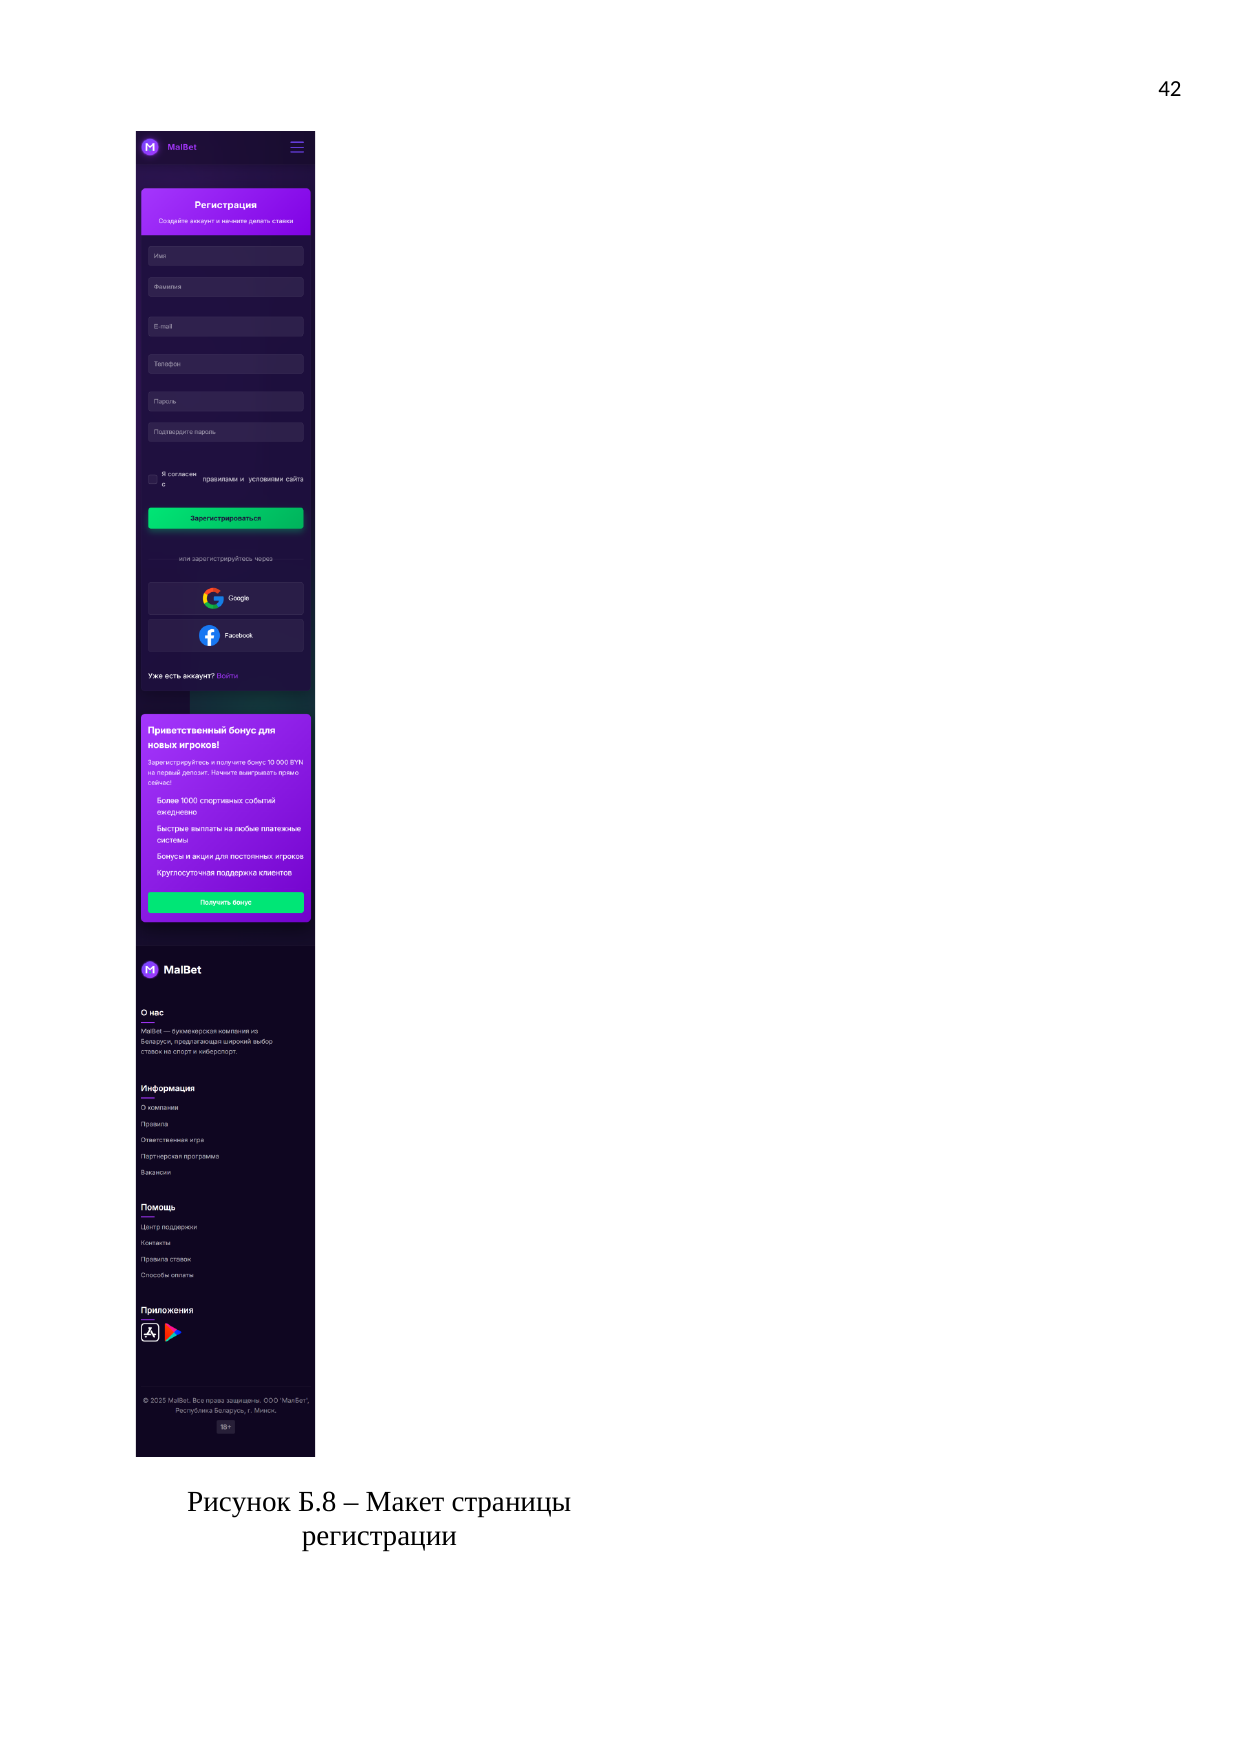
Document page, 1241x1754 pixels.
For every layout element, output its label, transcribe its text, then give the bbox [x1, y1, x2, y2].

picture [135, 131, 315, 1457]
table_cell Рисунок Б.8 – Макет страницы регистрации [125, 1459, 630, 1581]
table_header [125, 131, 630, 1458]
